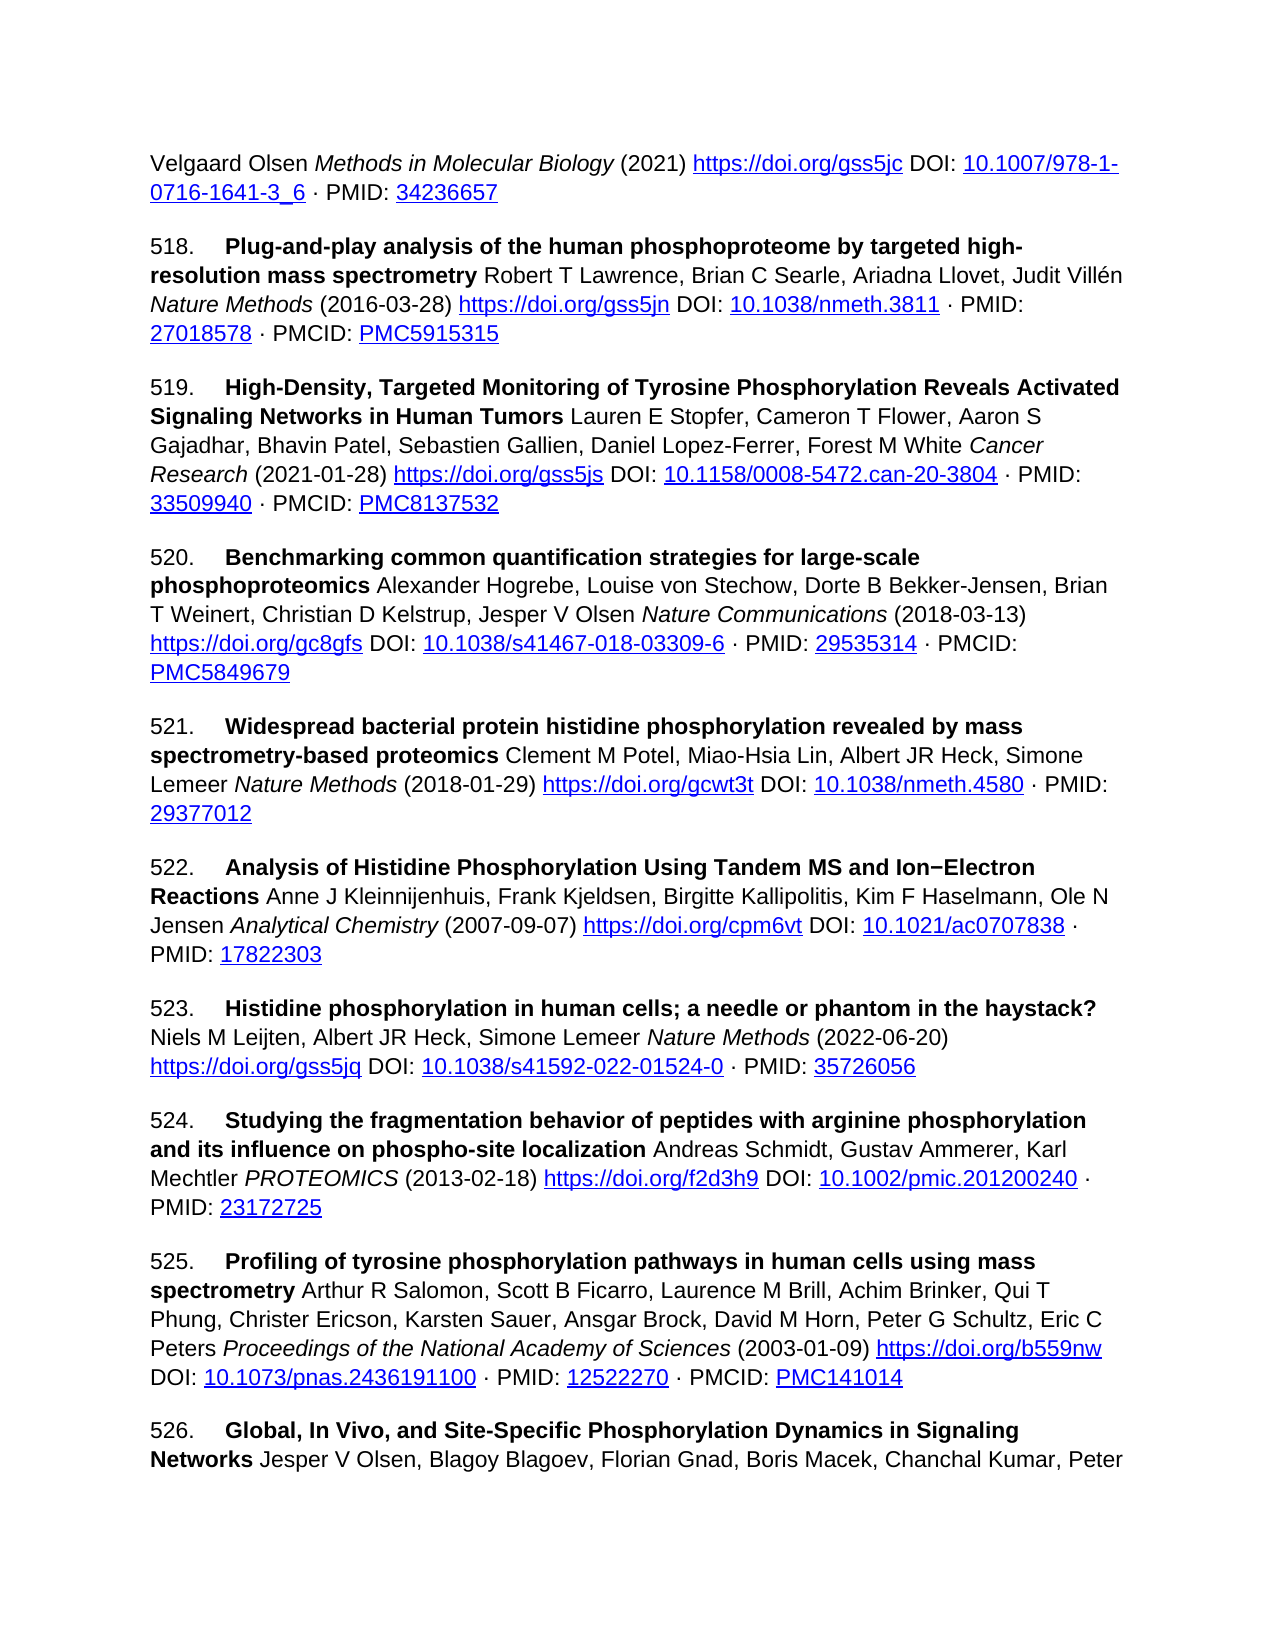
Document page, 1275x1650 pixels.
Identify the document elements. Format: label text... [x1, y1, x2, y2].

text 519. High-Density, Targeted Monitoring of Tyrosine Phosphorylation Reveals Activated Signaling Networks in Human Tumors Lauren E Stopfer, Cameron T Flower, Aaron S Gajadhar, Bhavin Patel, Sebastien Gallien, Daniel Lopez-Ferrer, Forest M White Cancer Research (2021-01-28) https://doi.org/gss5js DOI: 10.1158/0008-5472.can-20-3804 · PMID: 33509940 · PMCID: PMC8137532 [150, 374, 1125, 516]
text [150, 1417, 1125, 1473]
text 518. Plug-and-play analysis of the human phosphoproteome by targeted high-resolution mass spectrometry Robert T Lawrence, Brian C Searle, Ariadna Llovet, Judit Villén Nature Methods (2016-03-28) https://doi.org/gss5jn DOI: 10.1038/nmeth.3811 · PMID: 27018578 · PMCID: PMC5915315 [150, 233, 1125, 346]
text 524. Studying the fragmentation behavior of peptides with arginine phosphorylation and its influence on phospho‐site localization Andreas Schmidt, Gustav Ammerer, Karl Mechtler PROTEOMICS (2013-02-18) https://doi.org/f2d3h9 DOI: 10.1002/pmic.201200240 · PMID: 23172725 [150, 1107, 1125, 1220]
text 521. Widespread bacterial protein histidine phosphorylation revealed by mass spectrometry-based proteomics Clement M Potel, Miao-Hsia Lin, Albert JR Heck, Simone Lemeer Nature Methods (2018-01-29) https://doi.org/gcwt3t DOI: 10.1038/nmeth.4580 · PMID: 29377012 [150, 713, 1125, 827]
text 525. Profiling of tyrosine phosphorylation pathways in human cells using mass spectrometry Arthur R Salomon, Scott B Ficarro, Laurence M Brill, Achim Brinker, Qui T Phung, Christer Ericson, Karsten Sauer, Ansgar Brock, David M Horn, Peter G Schultz, Eric C Peters Proceedings of the National Academy of Sciences (2003-01-09) https://doi.org/b559nw DOI: 10.1073/pnas.2436191100 · PMID: 12522270 · PMCID: PMC141014 [150, 1248, 1125, 1390]
text 520. Benchmarking common quantification strategies for large-scale phosphoproteomics Alexander Hogrebe, Louise von Stechow, Dorte B Bekker-Jensen, Brian T Weinert, Christian D Kelstrup, Jesper V Olsen Nature Communications (2018-03-13) https://doi.org/gc8gfs DOI: 10.1038/s41467-018-03309-6 · PMID: 29535314 · PMCID: PMC5849679 [150, 543, 1125, 686]
text 523. Histidine phosphorylation in human cells; a needle or phantom in the haystack? Niels M Leijten, Albert JR Heck, Simone Lemeer Nature Methods (2022-06-20) https://doi.org/gss5jq DOI: 10.1038/s41592-022-01524-0 · PMID: 35726056 [150, 995, 1125, 1079]
text 522. Analysis of Histidine Phosphorylation Using Tandem MS and Ion−Electron Reactions Anne J Kleinnijenhuis, Frank Kjeldsen, Birgitte Kallipolitis, Kim F Haselmann, Ole N Jensen Analytical Chemistry (2007-09-07) https://doi.org/cpm6vt DOI: 10.1021/ac0707838 · PMID: 17822303 [150, 854, 1125, 967]
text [150, 150, 1125, 205]
